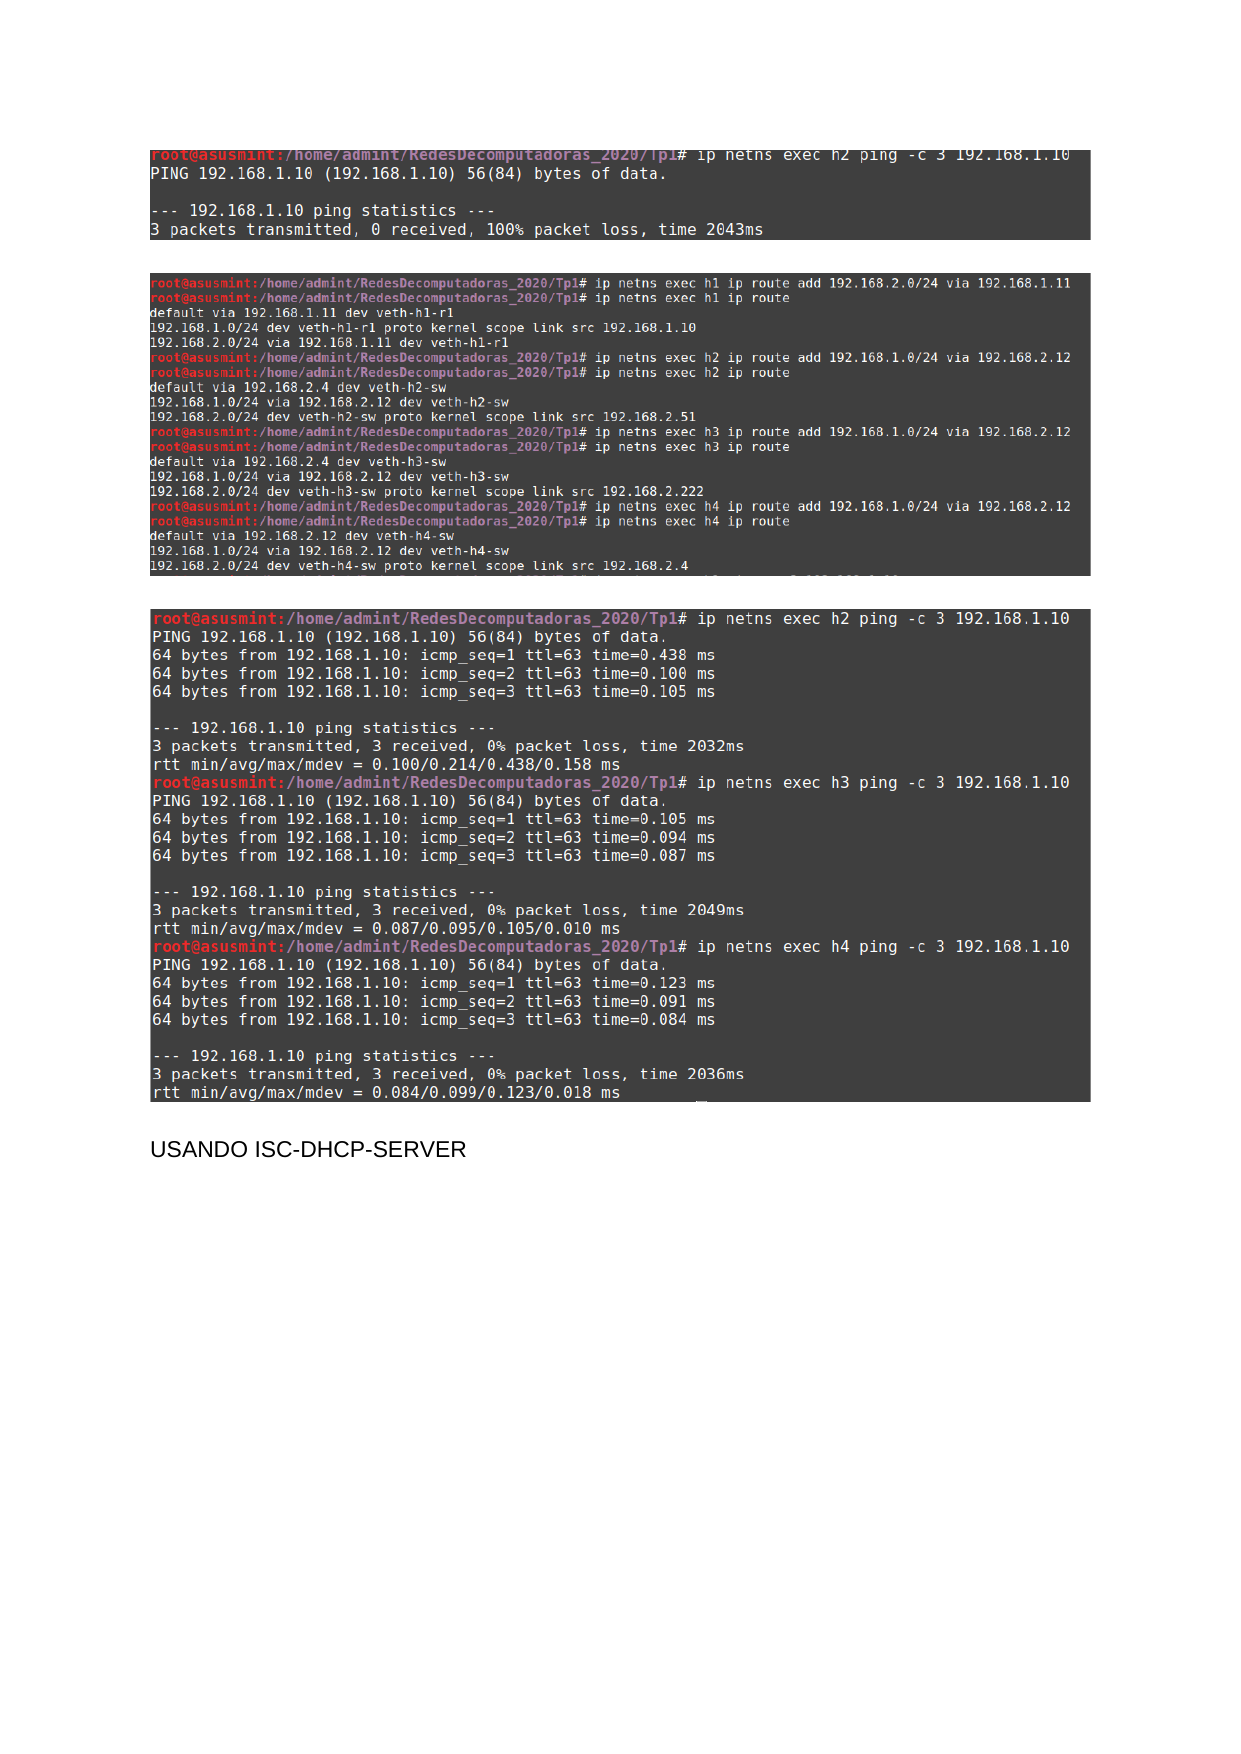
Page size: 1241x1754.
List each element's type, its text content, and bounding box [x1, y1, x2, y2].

picture [150, 273, 1091, 576]
picture [150, 609, 1091, 1102]
text USANDO ISC-DHCP-SERVER [150, 1136, 1090, 1162]
picture [150, 150, 1091, 240]
